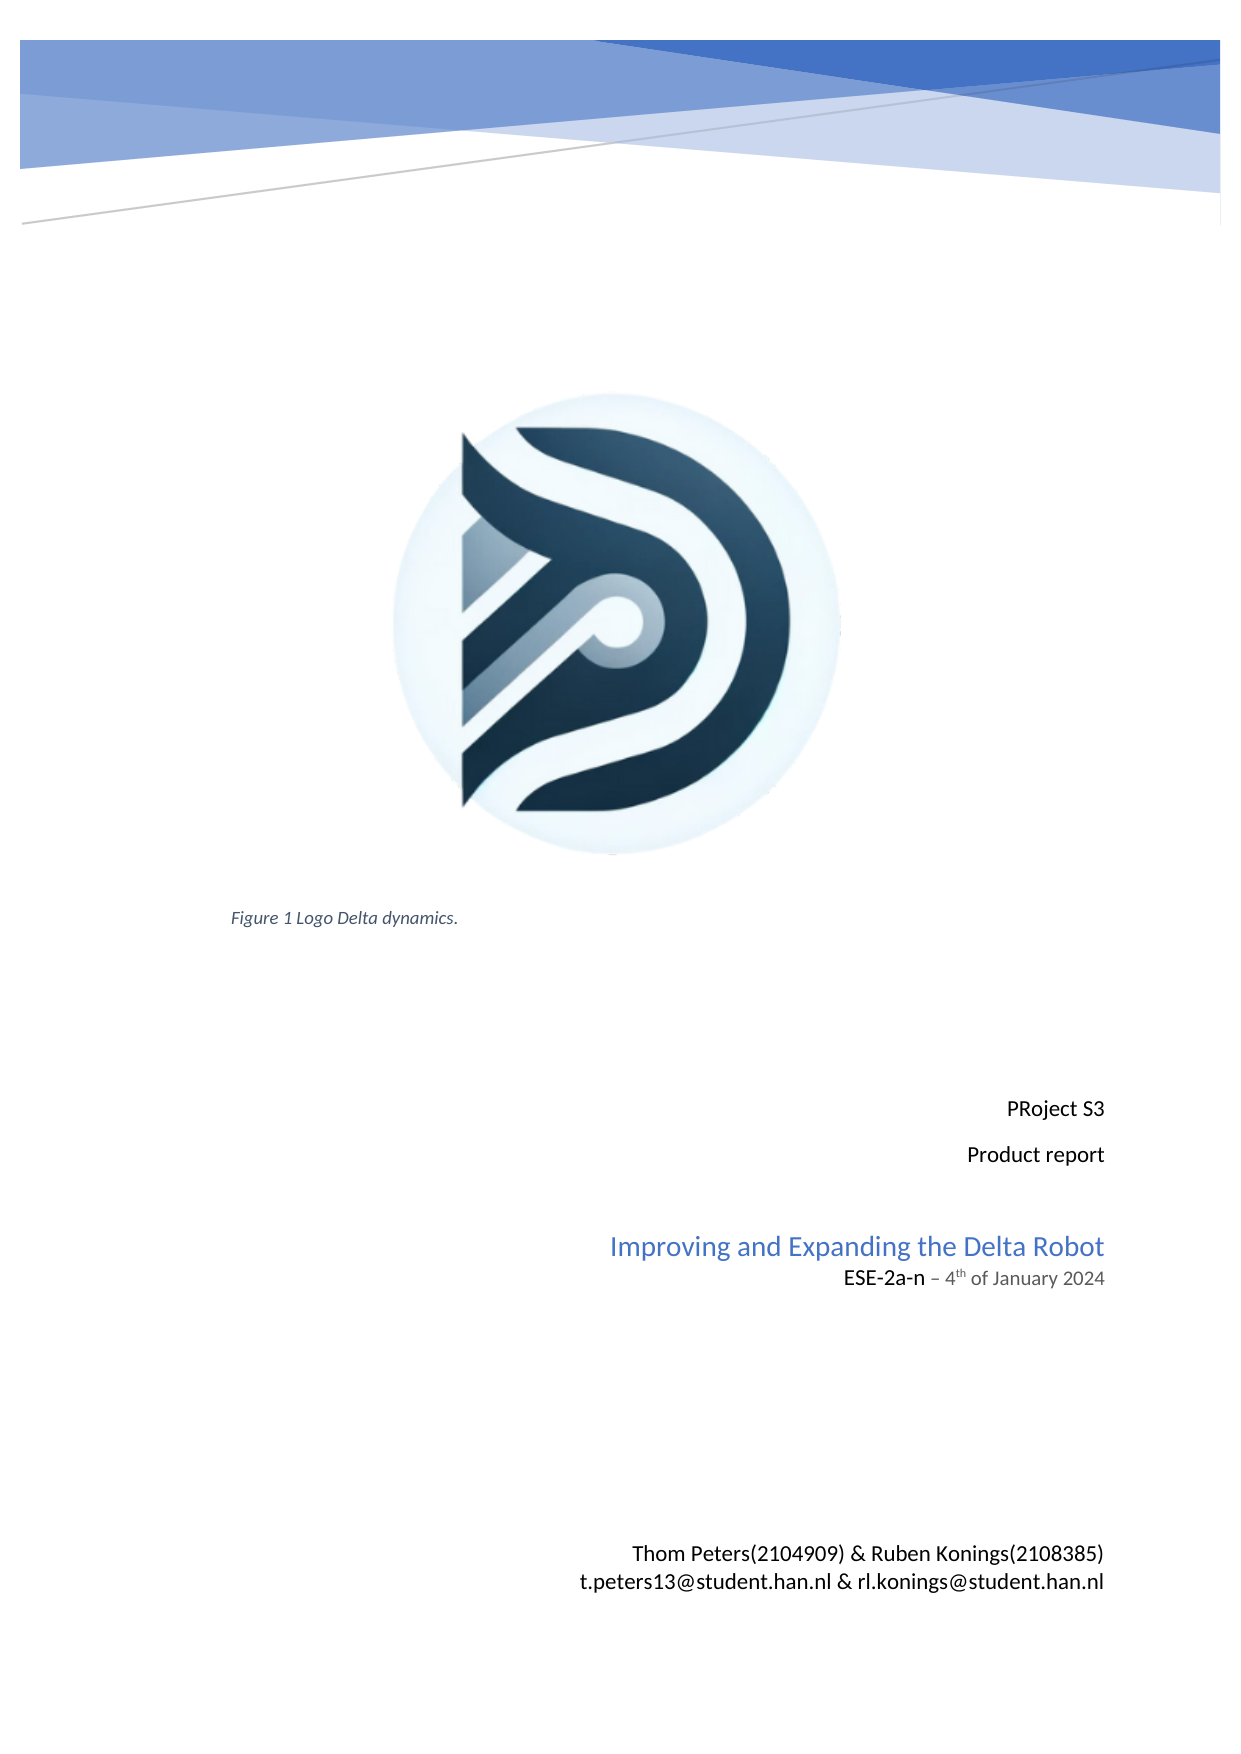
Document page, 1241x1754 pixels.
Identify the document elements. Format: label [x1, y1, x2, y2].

picture [20, 40, 1221, 240]
picture [385, 386, 846, 858]
